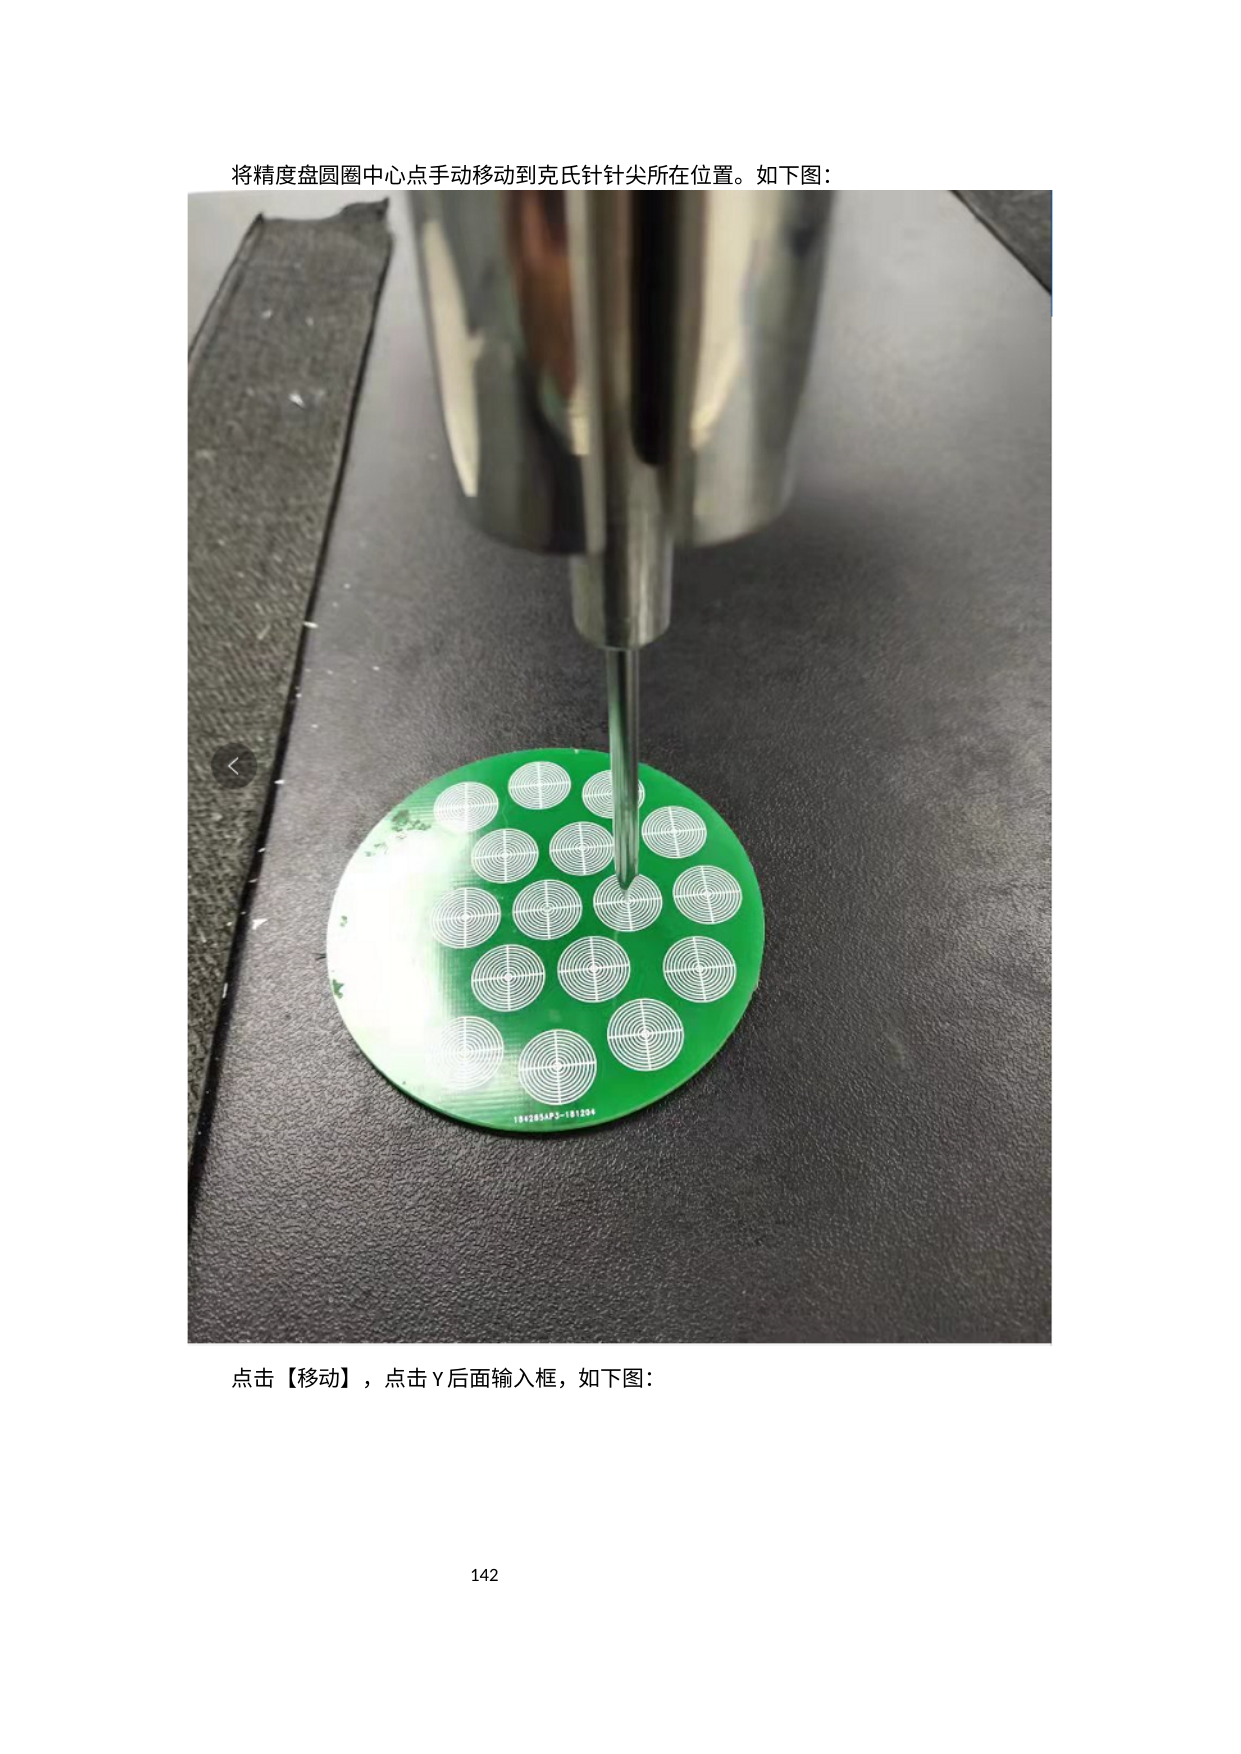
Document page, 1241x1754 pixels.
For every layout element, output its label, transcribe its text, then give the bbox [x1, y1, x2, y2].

text 点击【移动】，点击Y后面输入框，如下图： [187, 1361, 1053, 1393]
picture [187, 190, 1053, 1346]
text 将精度盘圆圈中心点手动移动到克氏针针尖所在位置。如下图： [187, 158, 1053, 190]
